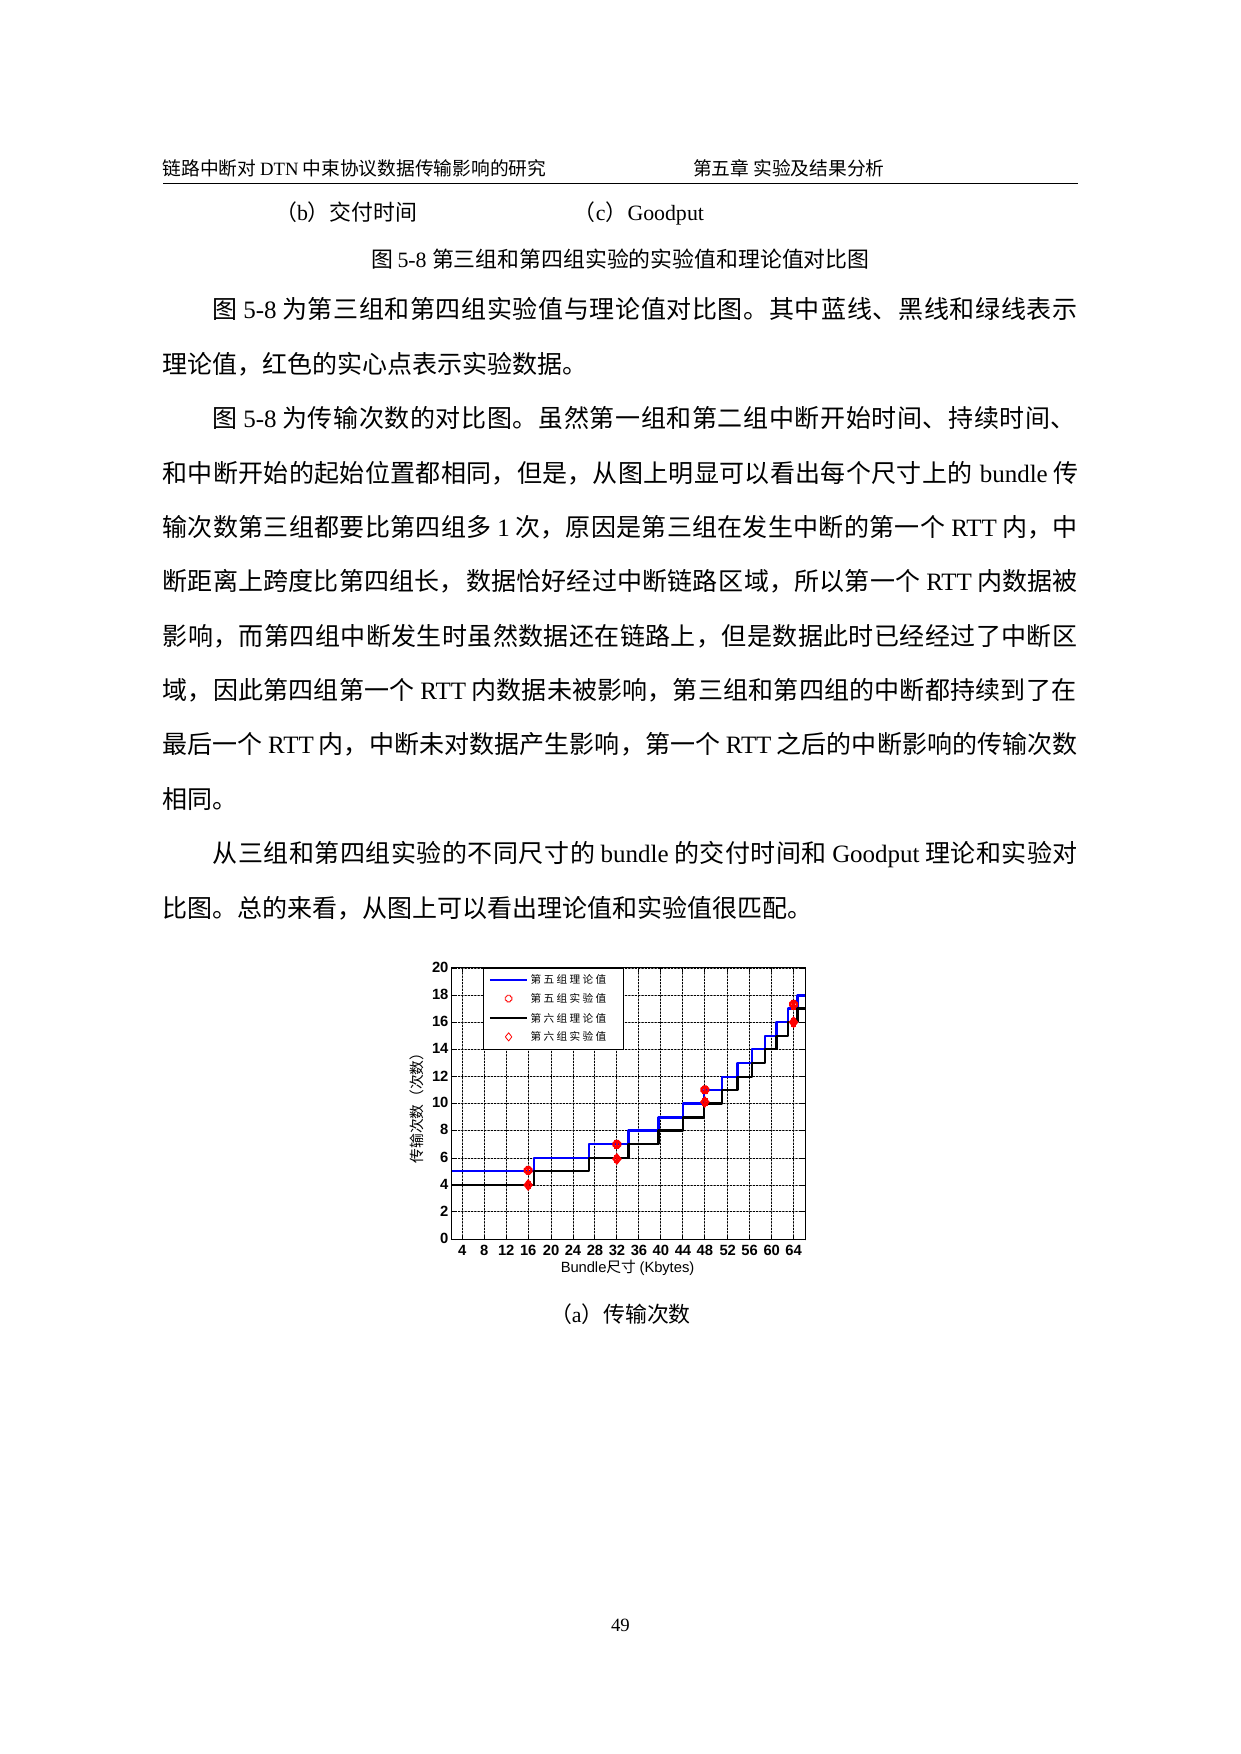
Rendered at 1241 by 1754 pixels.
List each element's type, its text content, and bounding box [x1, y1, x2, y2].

text 图5-8为第三组和第四组实验值与理论值对比图。其中蓝线、黑线和绿线表示理论值，红色的实心点表示实验数据。 [162, 290, 1078, 381]
text 图5-8 第三组和第四组实验的实验值和理论值对比图 [162, 242, 1078, 274]
text （b）交付时间 （c）Goodput [162, 195, 1078, 227]
text 从三组和第四组实验的不同尺寸的bundle的交付时间和Goodput理论和实验对比图。总的来看，从图上可以看出理论值和实验值很匹配。 [162, 834, 1078, 924]
text （a）传输次数 [162, 1297, 1078, 1329]
text 图5-8为传输次数的对比图。虽然第一组和第二组中断开始时间、持续时间、和中断开始的起始位置都相同，但是，从图上明显可以看出每个尺寸上的bundle传输次数第三组都要比第四组多1次，原因是第三组在发生中断的第一个RTT内，中断距离上跨度比第四组长，数据恰好经过中断链路区域，所以第一个RTT内数据被影响，而第四组中断发生时虽然数据还在链路上，但是数据此时已经经过了中断区域，因此第四组第一个RTT内数据未被影响，第三组和第四组的中断都持续到了在最后一个RTT内，中断未对数据产生影响，第一个RTT之后的中断影响的传输次数相同。 [162, 399, 1078, 816]
